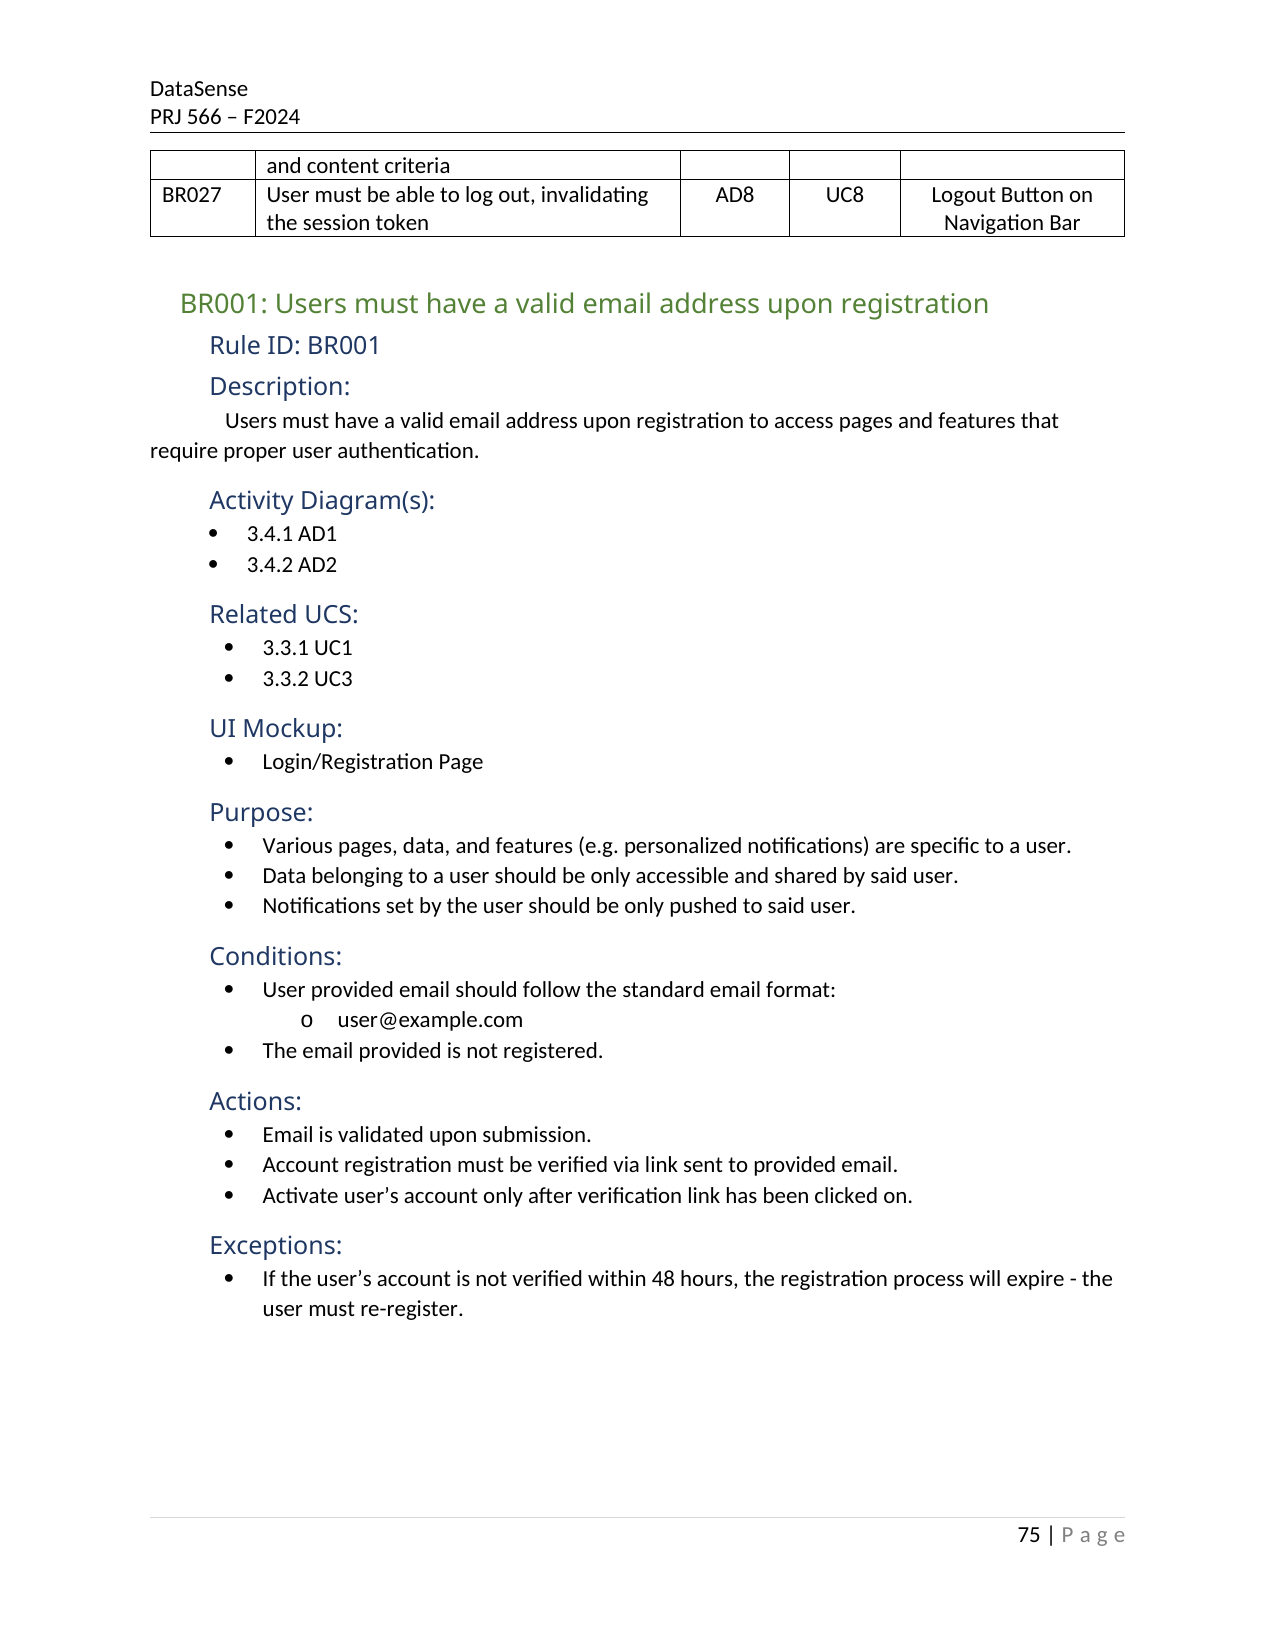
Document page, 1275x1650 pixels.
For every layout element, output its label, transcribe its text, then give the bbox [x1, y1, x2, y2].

list Notifications set by the user should be only pushed to said user. [225, 891, 1125, 919]
list user@example.com [300, 1005, 1125, 1034]
list Activate user’s account only after verification link has been clicked on. [225, 1181, 1125, 1209]
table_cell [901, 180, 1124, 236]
subtitle Description: [209, 369, 1125, 403]
list 3.3.2 UC3 [225, 664, 1125, 692]
list User provided email should follow the standard email format: [225, 975, 1125, 1003]
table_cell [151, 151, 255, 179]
text Users must have a valid email address upon registration to access pages and features that require proper user authentication. [150, 406, 1125, 464]
list 3.4.1 AD1 [209, 519, 1125, 548]
subtitle Rule ID: BR001 [209, 328, 1125, 362]
subtitle Activity Diagram(s): [209, 483, 1125, 517]
list Account registration must be verified via link sent to provided email. [225, 1151, 1125, 1178]
list Email is validated upon submission. [225, 1120, 1125, 1148]
subtitle UI Mockup: [209, 711, 1125, 744]
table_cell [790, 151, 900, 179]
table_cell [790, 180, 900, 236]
subtitle Related UCS: [209, 597, 1125, 631]
list Various pages, data, and features (e.g. personalized notifications) are specific to a user. [225, 831, 1125, 859]
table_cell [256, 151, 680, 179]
list Data belonging to a user should be only accessible and shared by said user. [225, 861, 1125, 889]
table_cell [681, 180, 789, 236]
list If the user’s account is not verified within 48 hours, the registration process will expire - the user must re-register. [225, 1264, 1125, 1323]
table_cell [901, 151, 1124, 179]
list The email provided is not registered. [225, 1037, 1125, 1065]
list 3.4.2 AD2 [209, 550, 1125, 578]
subtitle Purpose: [209, 794, 1125, 828]
subtitle BR001: Users must have a valid email address upon registration [179, 284, 1125, 321]
subtitle Conditions: [209, 938, 1125, 972]
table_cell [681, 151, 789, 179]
list Login/Registration Page [225, 747, 1125, 775]
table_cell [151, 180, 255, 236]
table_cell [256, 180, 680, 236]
subtitle Exceptions: [209, 1228, 1125, 1262]
list 3.3.1 UC1 [225, 633, 1125, 661]
subtitle Actions: [209, 1083, 1125, 1118]
